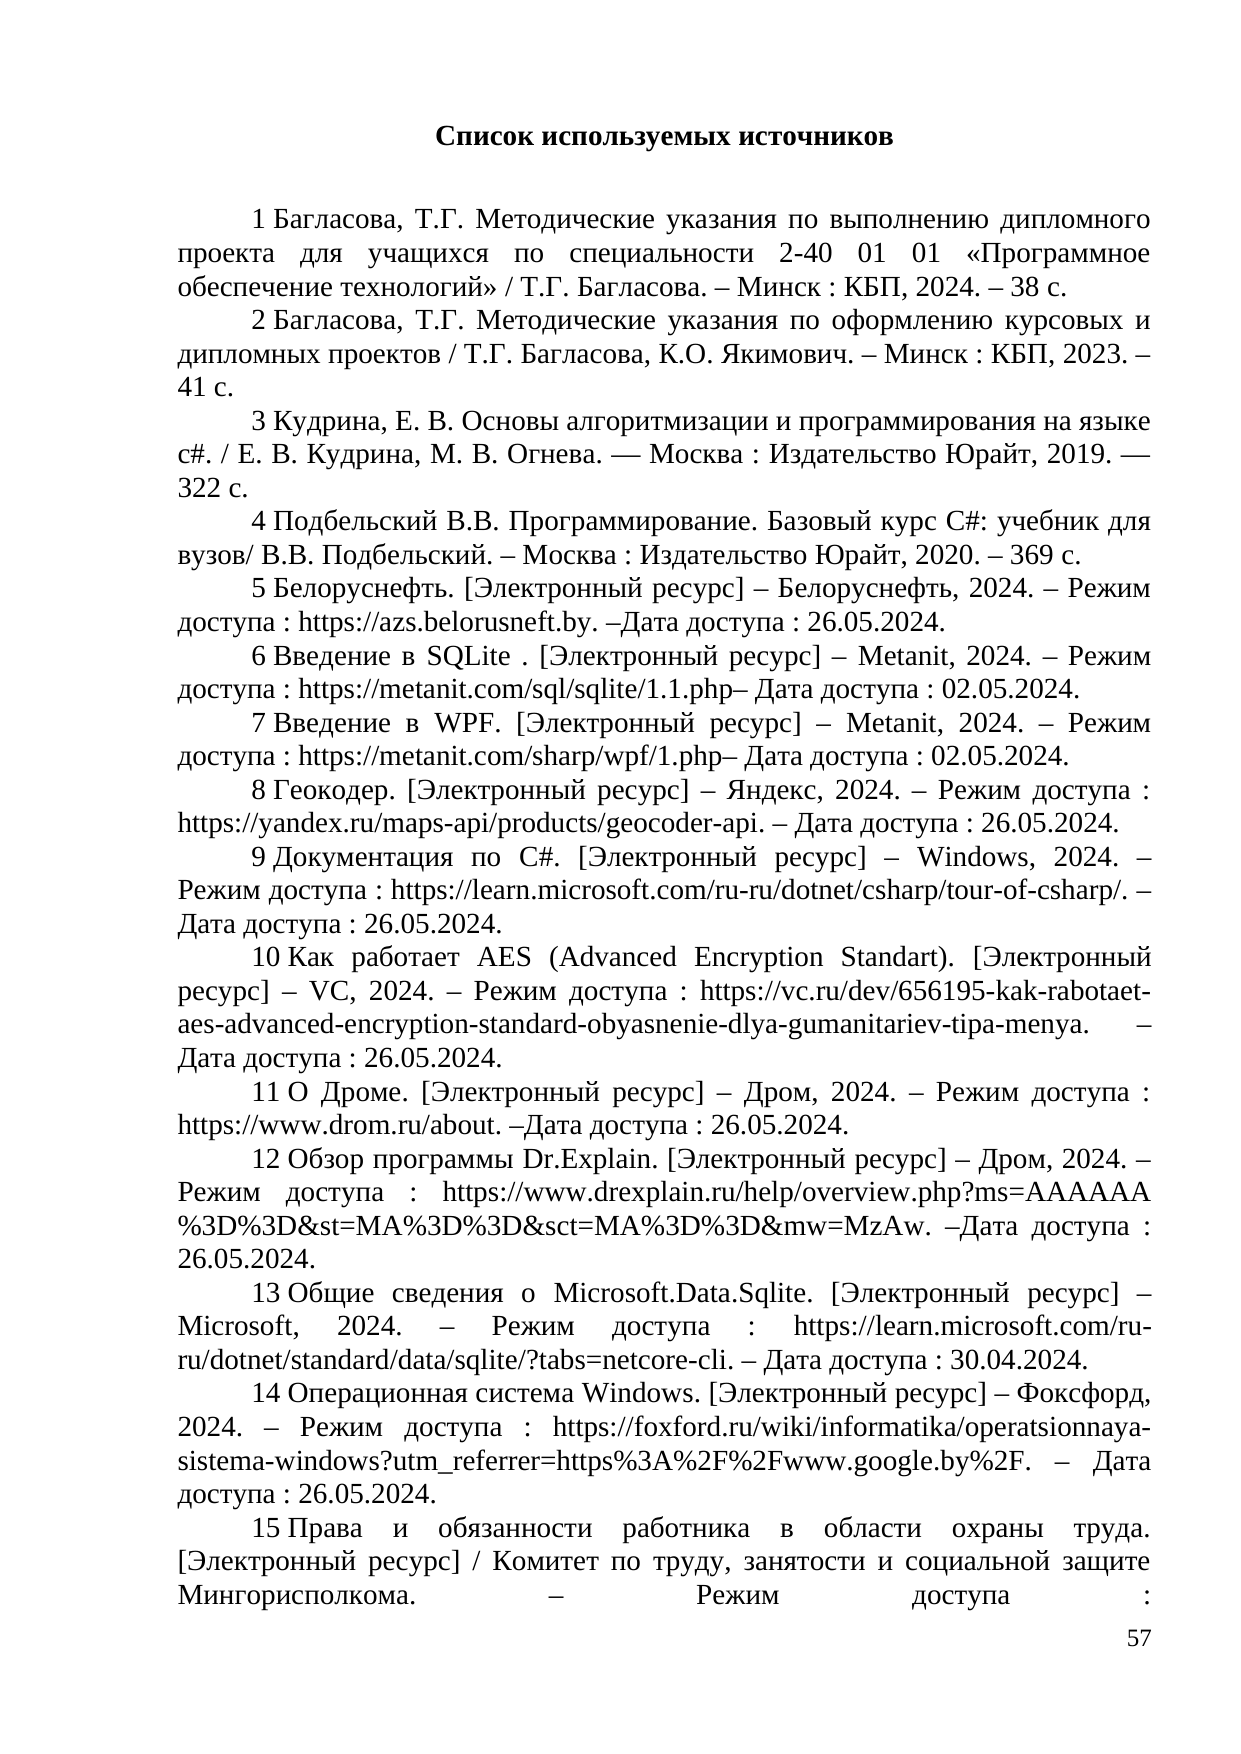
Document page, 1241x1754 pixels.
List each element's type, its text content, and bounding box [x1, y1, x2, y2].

list Обзор программы Dr.Explain. [Электронный ресурс] – Дром, 2024. – Режим доступа : https://www.drexplain.ru/help/overview.php?ms=AAAAAA%3D%3D&st=MA%3D%3D&sct=MA%3D%3D&mw=MzAw. –Дата доступа : 26.05.2024. [177, 1141, 1152, 1275]
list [177, 1510, 1152, 1610]
list О Дроме. [Электронный ресурс] – Дром, 2024. – Режим доступа : https://www.drom.ru/about. –Дата доступа : 26.05.2024. [177, 1074, 1152, 1141]
list Багласова, Т.Г. Методические указания по выполнению дипломного проекта для учащихся по специальности 2-40 01 01 «Программное обеспечение технологий» / Т.Г. Багласова. – Минск : КБП, 2024. – 38 c. [177, 202, 1152, 302]
list Общие сведения о Microsoft.Data.Sqlite. [Электронный ресурс] – Microsoft, 2024. – Режим доступа : https://learn.microsoft.com/ru-ru/dotnet/standard/data/sqlite/?tabs=netcore-cli. – Дата доступа : 30.04.2024. [177, 1275, 1152, 1376]
list Документация по C#. [Электронный ресурс] – Windows, 2024. – Режим доступа : https://learn.microsoft.com/ru-ru/dotnet/csharp/tour-of-csharp/. – Дата доступа : 26.05.2024. [177, 839, 1152, 939]
subtitle Список используемых источников [177, 118, 1152, 152]
list Операционная система Windows. [Электронный ресурс] – Фоксфорд, 2024. – Режим доступа : https://foxford.ru/wiki/informatika/operatsionnaya-sistema-windows?utm_referrer=https%3A%2F%2Fwww.google.by%2F. – Дата доступа : 26.05.2024. [177, 1376, 1152, 1510]
list Кудрина, Е. В. Основы алгоритмизации и программирования на языке c#. / Е. В. Кудрина, М. В. Огнева. — Москва : Издательство Юрайт, 2019. — 322 с. [177, 403, 1152, 503]
list Геокодер. [Электронный ресурс] – Яндекс, 2024. – Режим доступа : https://yandex.ru/maps-api/products/geocoder-api. – Дата доступа : 26.05.2024. [177, 772, 1152, 839]
list Как работает AES (Advanced Encryption Standart). [Электронный ресурс] – VC, 2024. – Режим доступа : https://vc.ru/dev/656195-kak-rabotaet-aes-advanced-encryption-standard-obyasnenie-dlya-gumanitariev-tipa-menya. – Дата доступа : 26.05.2024. [177, 939, 1152, 1074]
list Белоруснефть. [Электронный ресурс] – Белоруснефть, 2024. – Режим доступа : https://azs.belorusneft.by. –Дата доступа : 26.05.2024. [177, 571, 1152, 638]
list Подбельский В.В. Программирование. Базовый курс С#: учебник для вузов/ В.В. Подбельский. – Москва : Издательство Юрайт, 2020. – 369 c. [177, 503, 1152, 571]
list Багласова, Т.Г. Методические указания по оформлению курсовых и дипломных проектов / Т.Г. Багласова, К.О. Якимович. – Минск : КБП, 2023. – 41 c. [177, 302, 1152, 403]
list Введение в WPF. [Электронный ресурс] – Metanit, 2024. – Режим доступа : https://metanit.com/sharp/wpf/1.php– Дата доступа : 02.05.2024. [177, 705, 1152, 772]
list Введение в SQLite . [Электронный ресурс] – Metanit, 2024. – Режим доступа : https://metanit.com/sql/sqlite/1.1.php– Дата доступа : 02.05.2024. [177, 638, 1152, 705]
